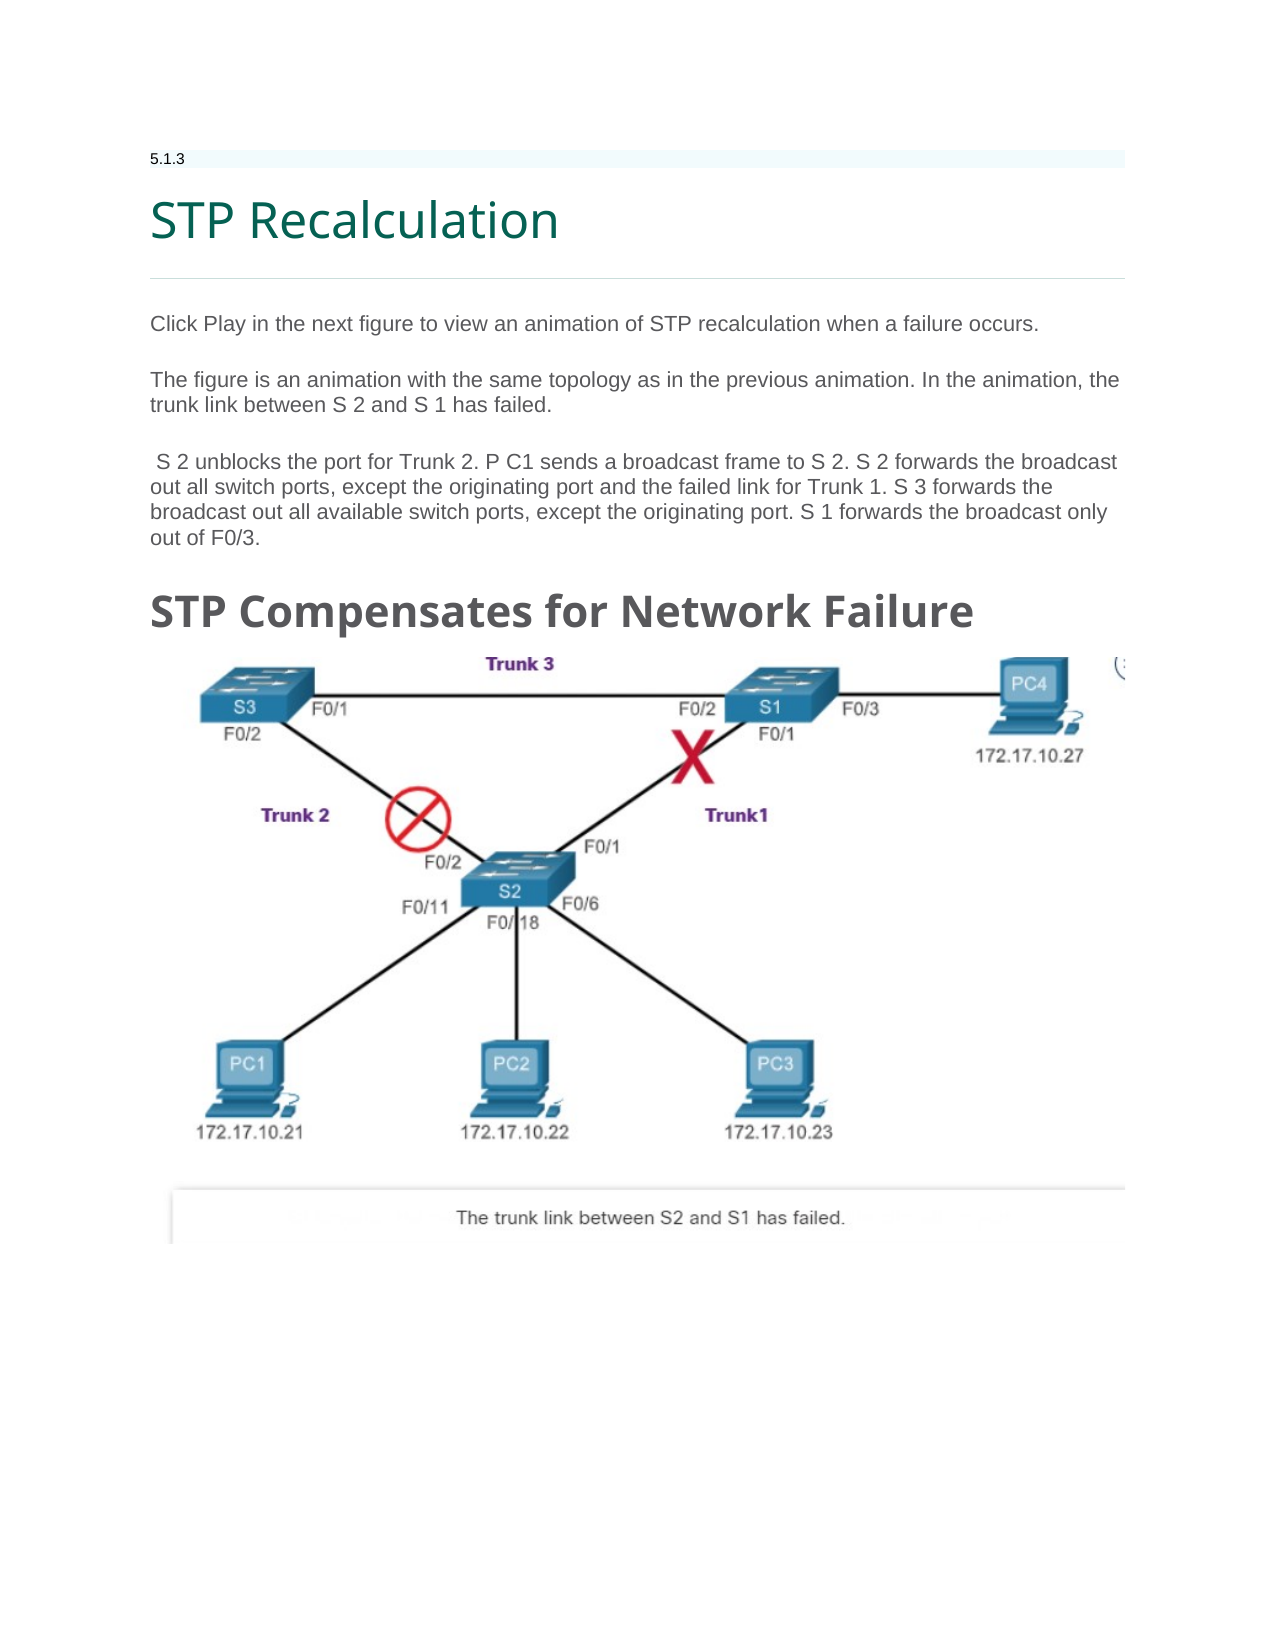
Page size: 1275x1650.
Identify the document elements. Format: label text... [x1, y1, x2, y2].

text Click Play in the next figure to view an animation of STP recalculation when a failure occurs. [150, 311, 1125, 336]
picture [150, 657, 1125, 1244]
text S 2 unblocks the port for Trunk 2. P C1 sends a broadcast frame to S 2. S 2 forwards the broadcast out all switch ports, except the originating port and the failed link for Trunk 1. S 3 forwards the broadcast out all available switch ports, except the originating port. S 1 forwards the broadcast only out of F0/3. [150, 449, 1125, 549]
text The figure is an animation with the same topology as in the previous animation. In the animation, the trunk link between S 2 and S 1 has failed. [150, 367, 1125, 417]
subtitle STP Recalculation [150, 185, 1125, 278]
text 5.1.3 [150, 150, 1125, 168]
subtitle STP Compensates for Network Failure [150, 581, 1125, 640]
